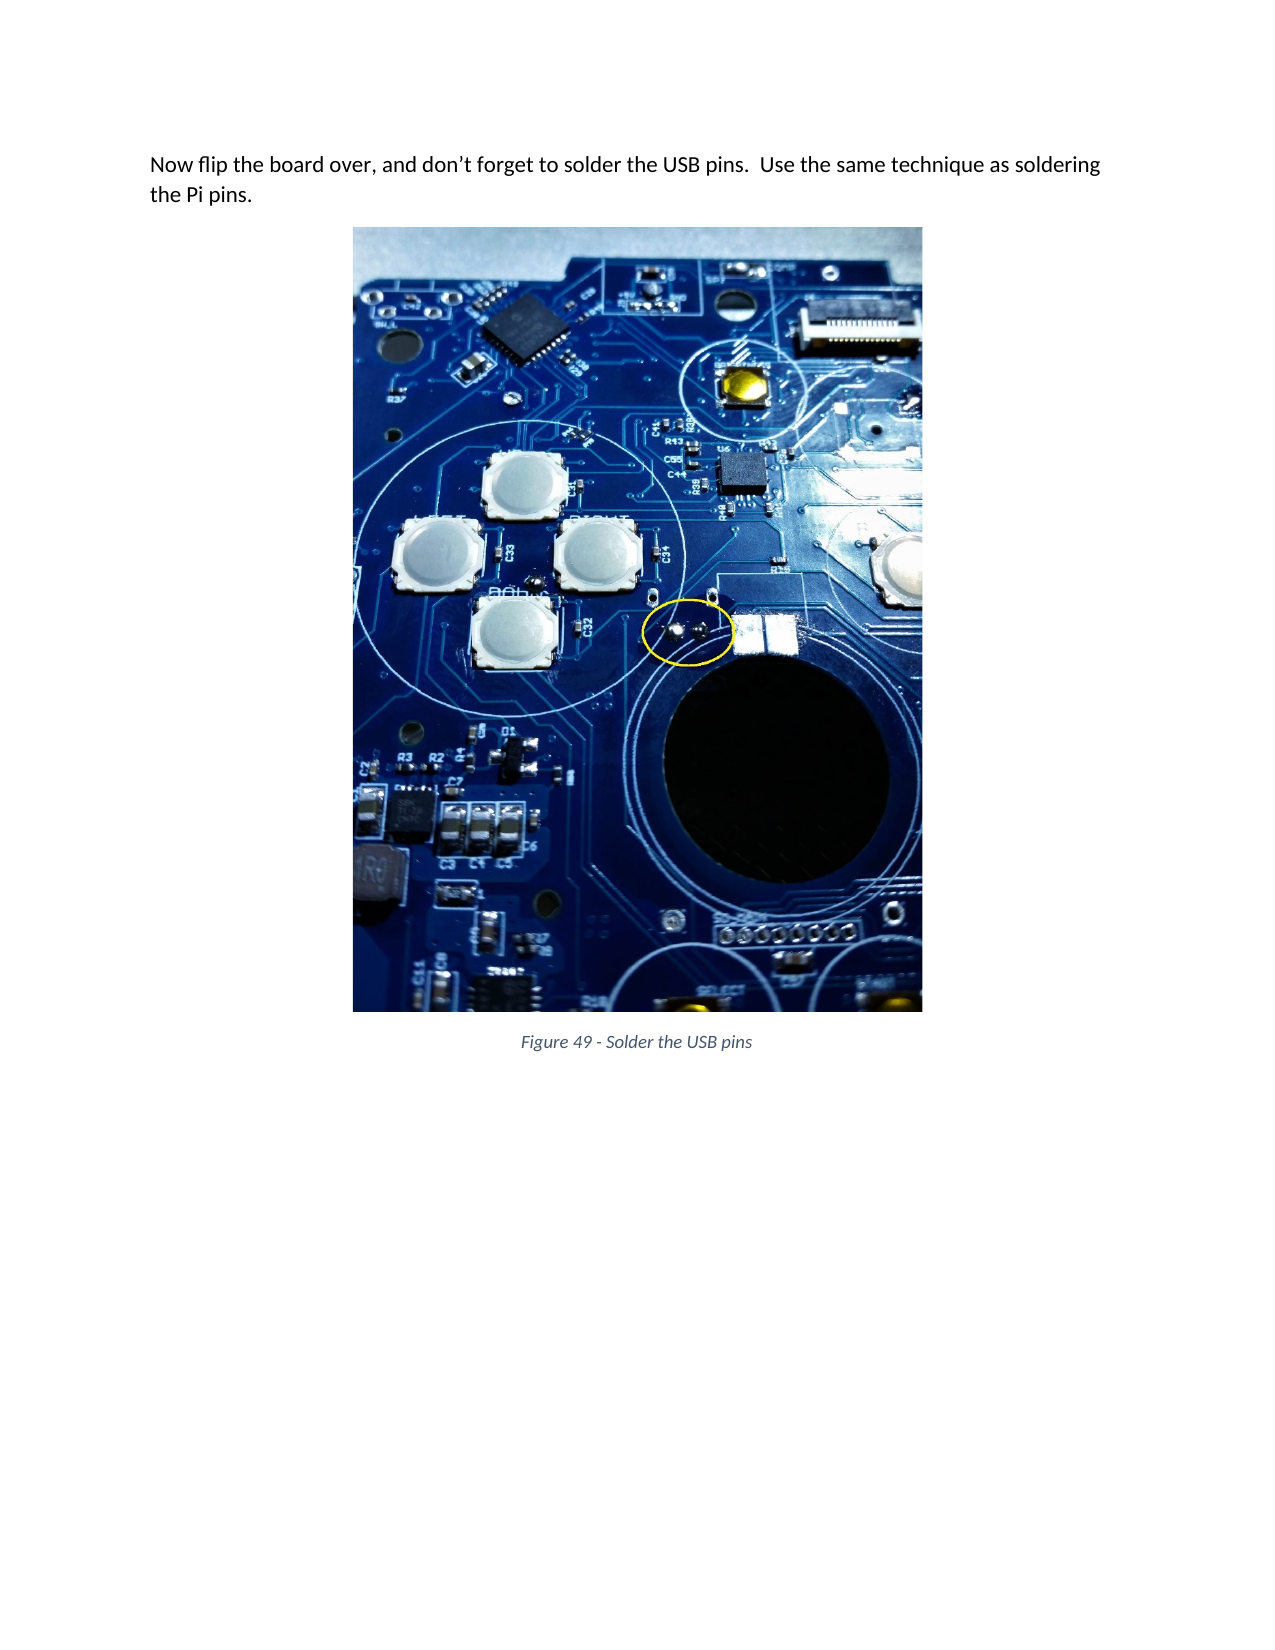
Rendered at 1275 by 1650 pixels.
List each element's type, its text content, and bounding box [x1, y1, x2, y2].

picture [352, 227, 923, 1012]
text Figure 49 - Solder the USB pins [150, 1030, 1125, 1053]
text Now flip the board over, and don’t forget to solder the USB pins. Use the same technique as soldering the Pi pins. [150, 150, 1125, 208]
